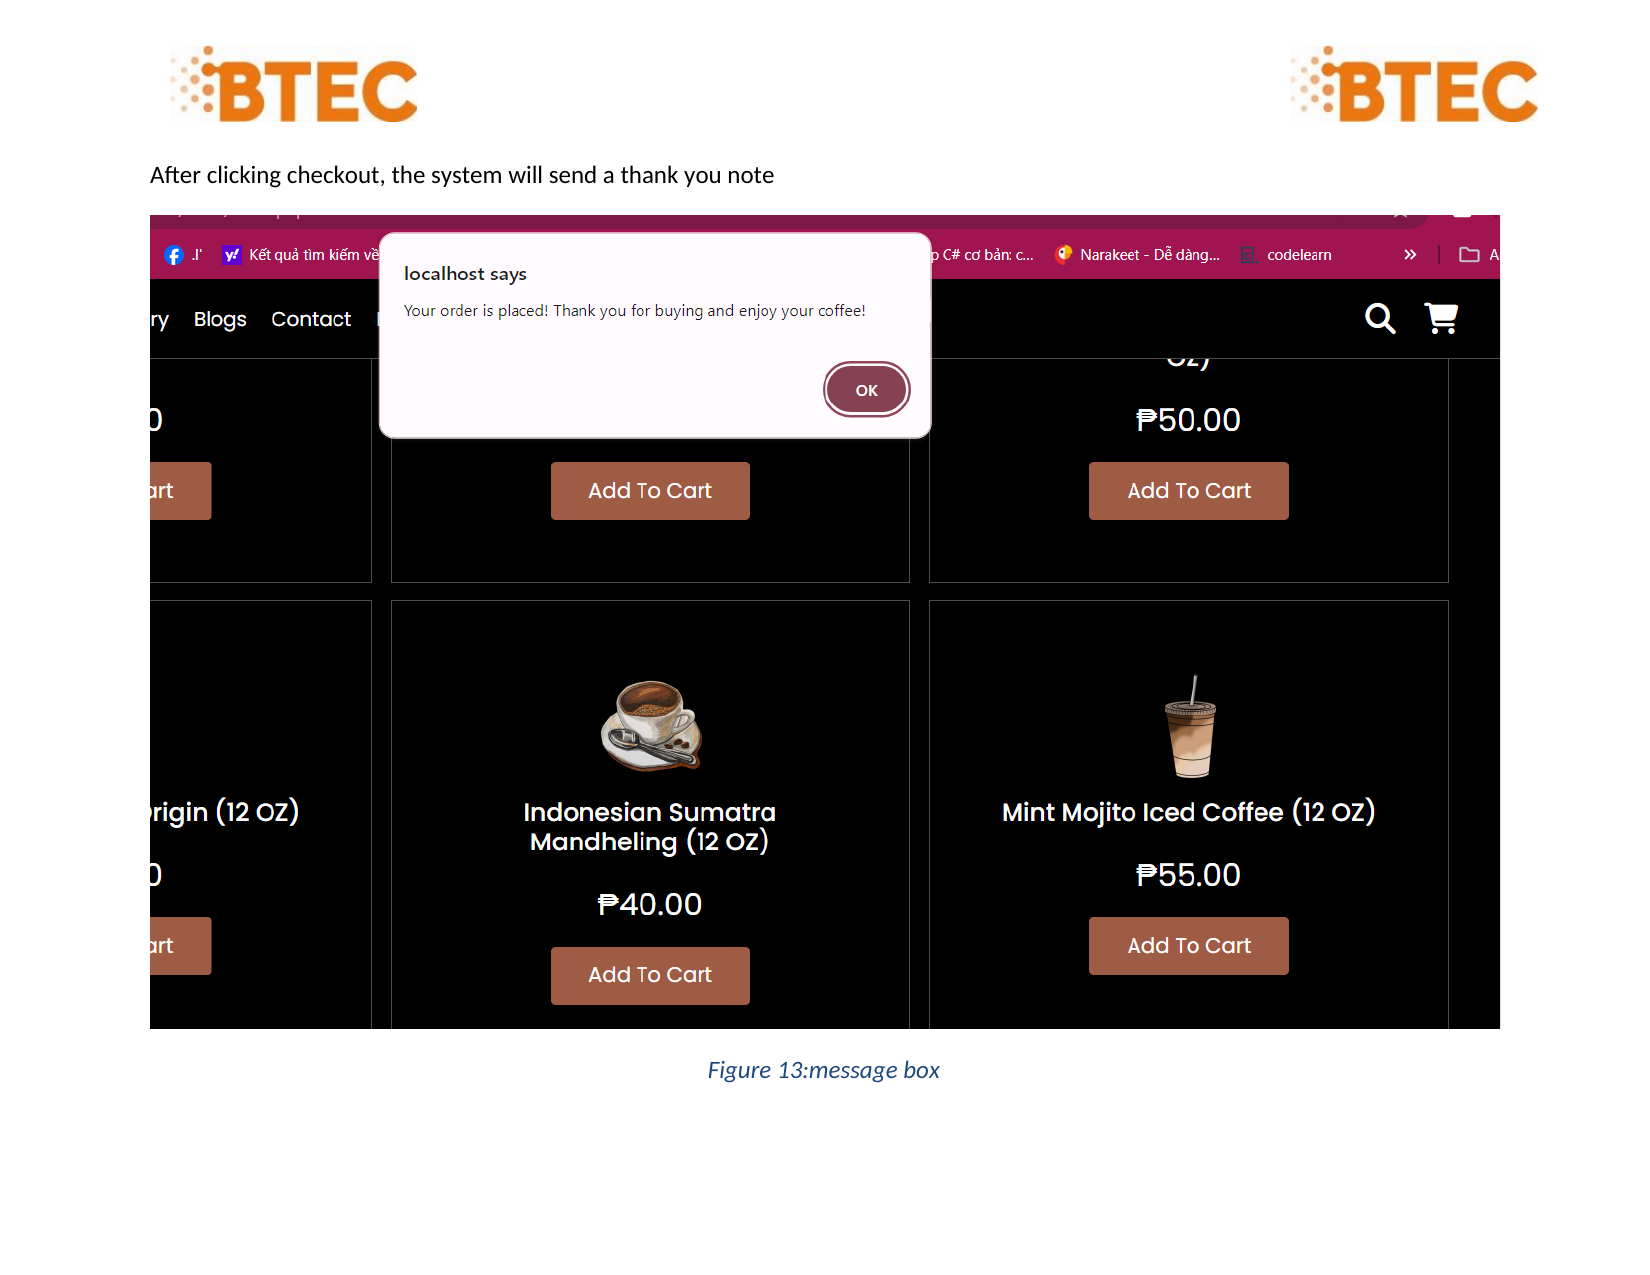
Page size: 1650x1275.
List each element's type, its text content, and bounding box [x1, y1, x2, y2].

text Figure 13:message box [150, 1054, 1500, 1084]
picture [150, 215, 1500, 1029]
text After clicking checkout, the system will send a thank you note [150, 159, 1500, 189]
picture [170, 46, 418, 122]
picture [1290, 46, 1538, 122]
